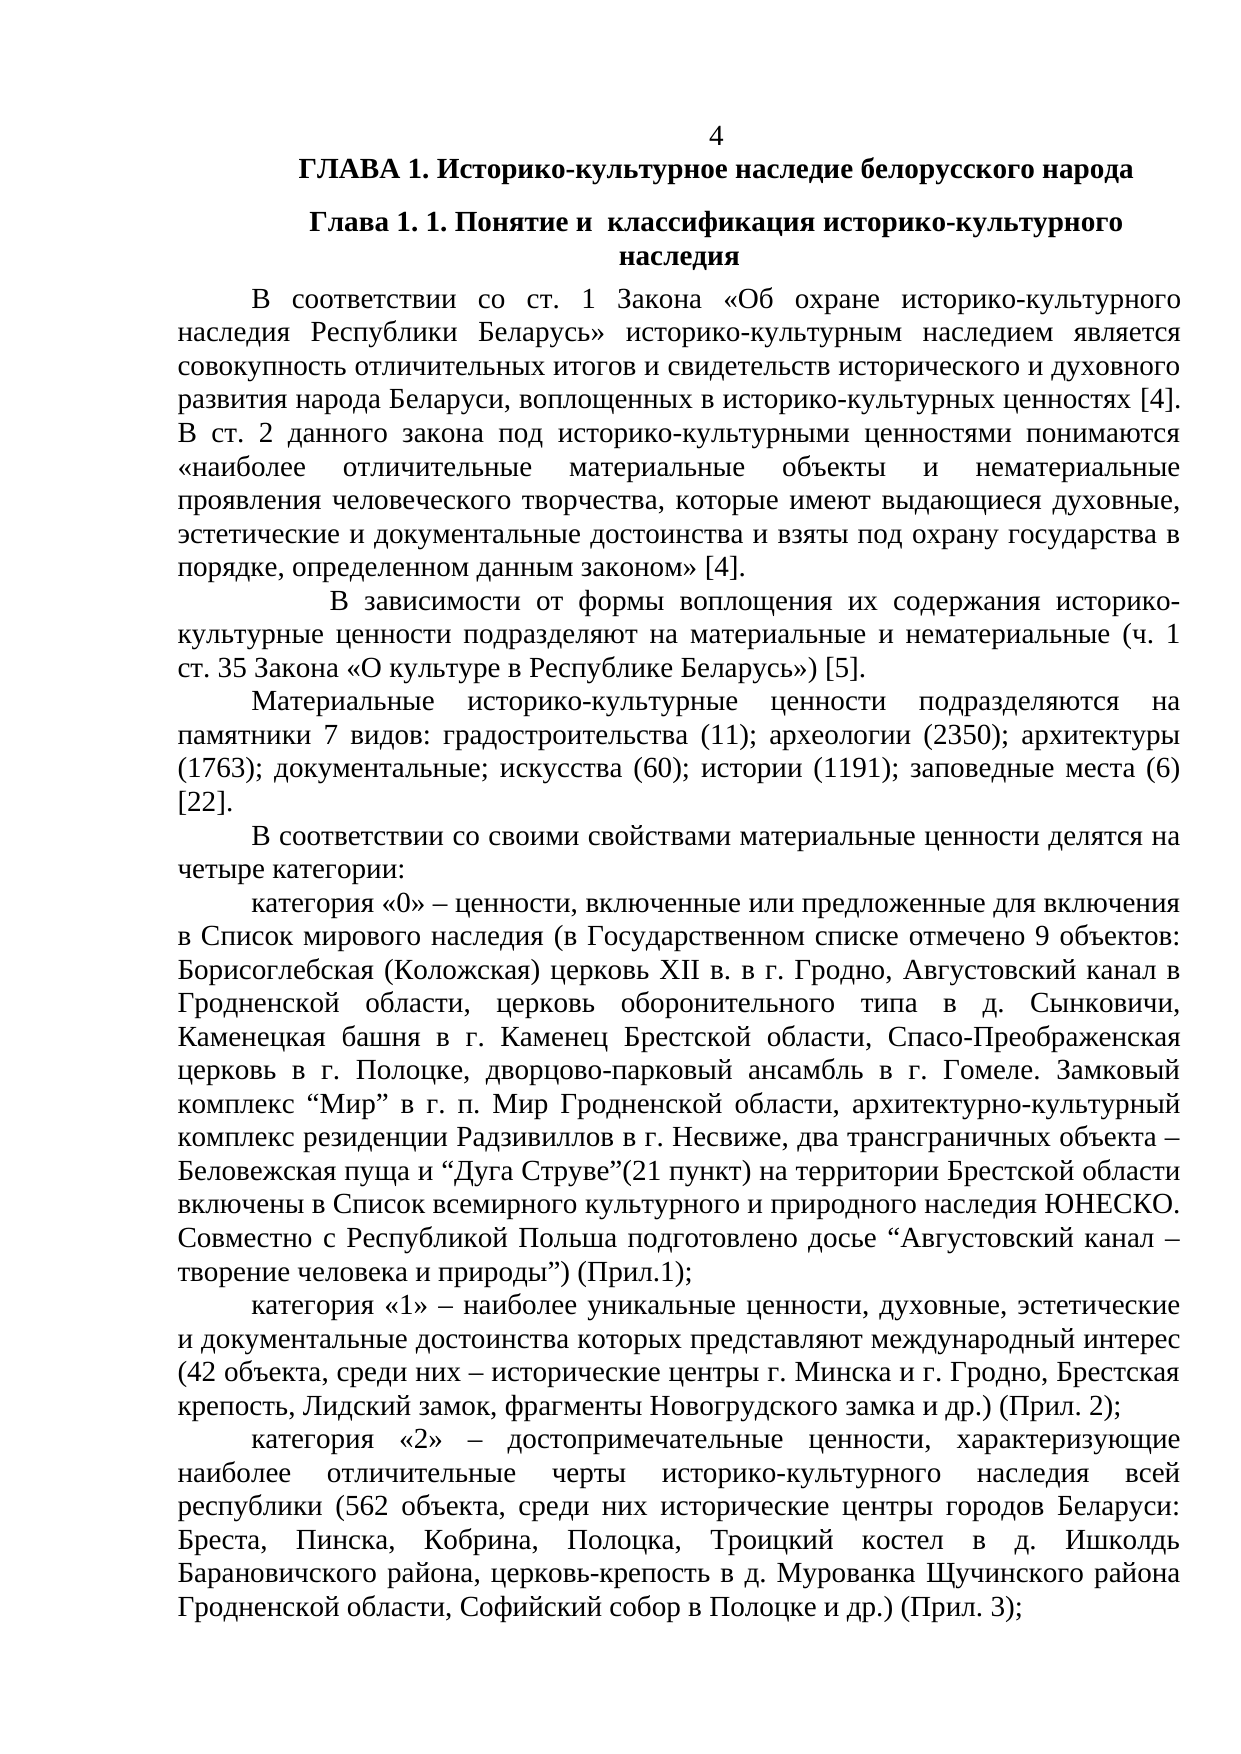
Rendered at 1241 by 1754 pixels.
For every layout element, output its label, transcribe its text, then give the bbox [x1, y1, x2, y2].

text В соответствии со своими свойствами материальные ценности делятся на четыре категории: [177, 818, 1181, 885]
text 4 [177, 118, 1181, 152]
text категория «0» – ценности, включенные или предложенные для включения в Список мирового наследия (в Государственном списке отмечено 9 объектов: Борисоглебская (Коложская) церковь ХІІ в. в г. Гродно, Августовский канал в Гродненской области, церковь оборонительного типа в д. Сынковичи, Каменецкая башня в г. Каменец Брестской области, Спасо-Преображенская церковь в г. Полоцке, дворцово-парковый ансамбль в г. Гомеле. Замковый комплекс “Мир” в г. п. Мир Гродненской области, архитектурно-культурный комплекс резиденции Радзивиллов в г. Несвиже, два трансграничных объекта – Беловежская пуща и “Дуга Струве”(21 пункт) на территории Брестской области включены в Список всемирного культурного и природного наследия ЮНЕСКО. Совместно с Республикой Польша подготовлено досье “Августовский канал – творение человека и природы”) (Прил.1); [177, 885, 1181, 1287]
text ГЛАВА 1. Историко-культурное наследие белорусского народа [177, 152, 1181, 185]
text В зависимости от формы воплощения их содержания историко-культурные ценности подразделяют на материальные и нематериальные (ч. 1 ст. 35 Закона «О культуре в Республике Беларусь») [5]. [177, 583, 1181, 683]
text категория «1» – наиболее уникальные ценности, духовные, эстетические и документальные достоинства которых представляют международный интерес (42 объекта, среди них – исторические центры г. Минска и г. Гродно, Брестская крепость, Лидский замок, фрагменты Новогрудского замка и др.) (Прил. 2); [177, 1287, 1181, 1421]
text категория «2» – достопримечательные ценности, характеризующие наиболее отличительные черты историко-культурного наследия всей республики (562 объекта, среди них исторические центры городов Беларуси: Бреста, Пинска, Кобрина, Полоцка, Троицкий костел в д. Ишколдь Барановичского района, церковь-крепость в д. Мурованка Щучинского района Гродненской области, Софийский собор в Полоцке и др.) (Прил. 3); [177, 1421, 1181, 1623]
text Материальные историко-культурные ценности подразделяются на памятники 7 видов: градостроительства (11); археологии (2350); архитектуры (1763); документальные; искусства (60); истории (1191); заповедные места (6) [22]. [177, 683, 1181, 818]
text Глава 1. 1. Понятие и классификация историко-культурного наследия [177, 204, 1181, 271]
text В соответствии со ст. 1 Закона «Об охране историко-культурного наследия Республики Беларусь» историко-культурным наследием является совокупность отличительных итогов и свидетельств исторического и духовного развития народа Беларуси, воплощенных в историко-культурных ценностях [4]. В ст. 2 данного закона под историко-культурными ценностями понимаются «наиболее отличительные материальные объекты и нематериальные проявления человеческого творчества, которые имеют выдающиеся духовные, эстетические и документальные достоинства и взяты под охрану государства в порядке, определенном данным законом» [4]. [177, 281, 1181, 583]
